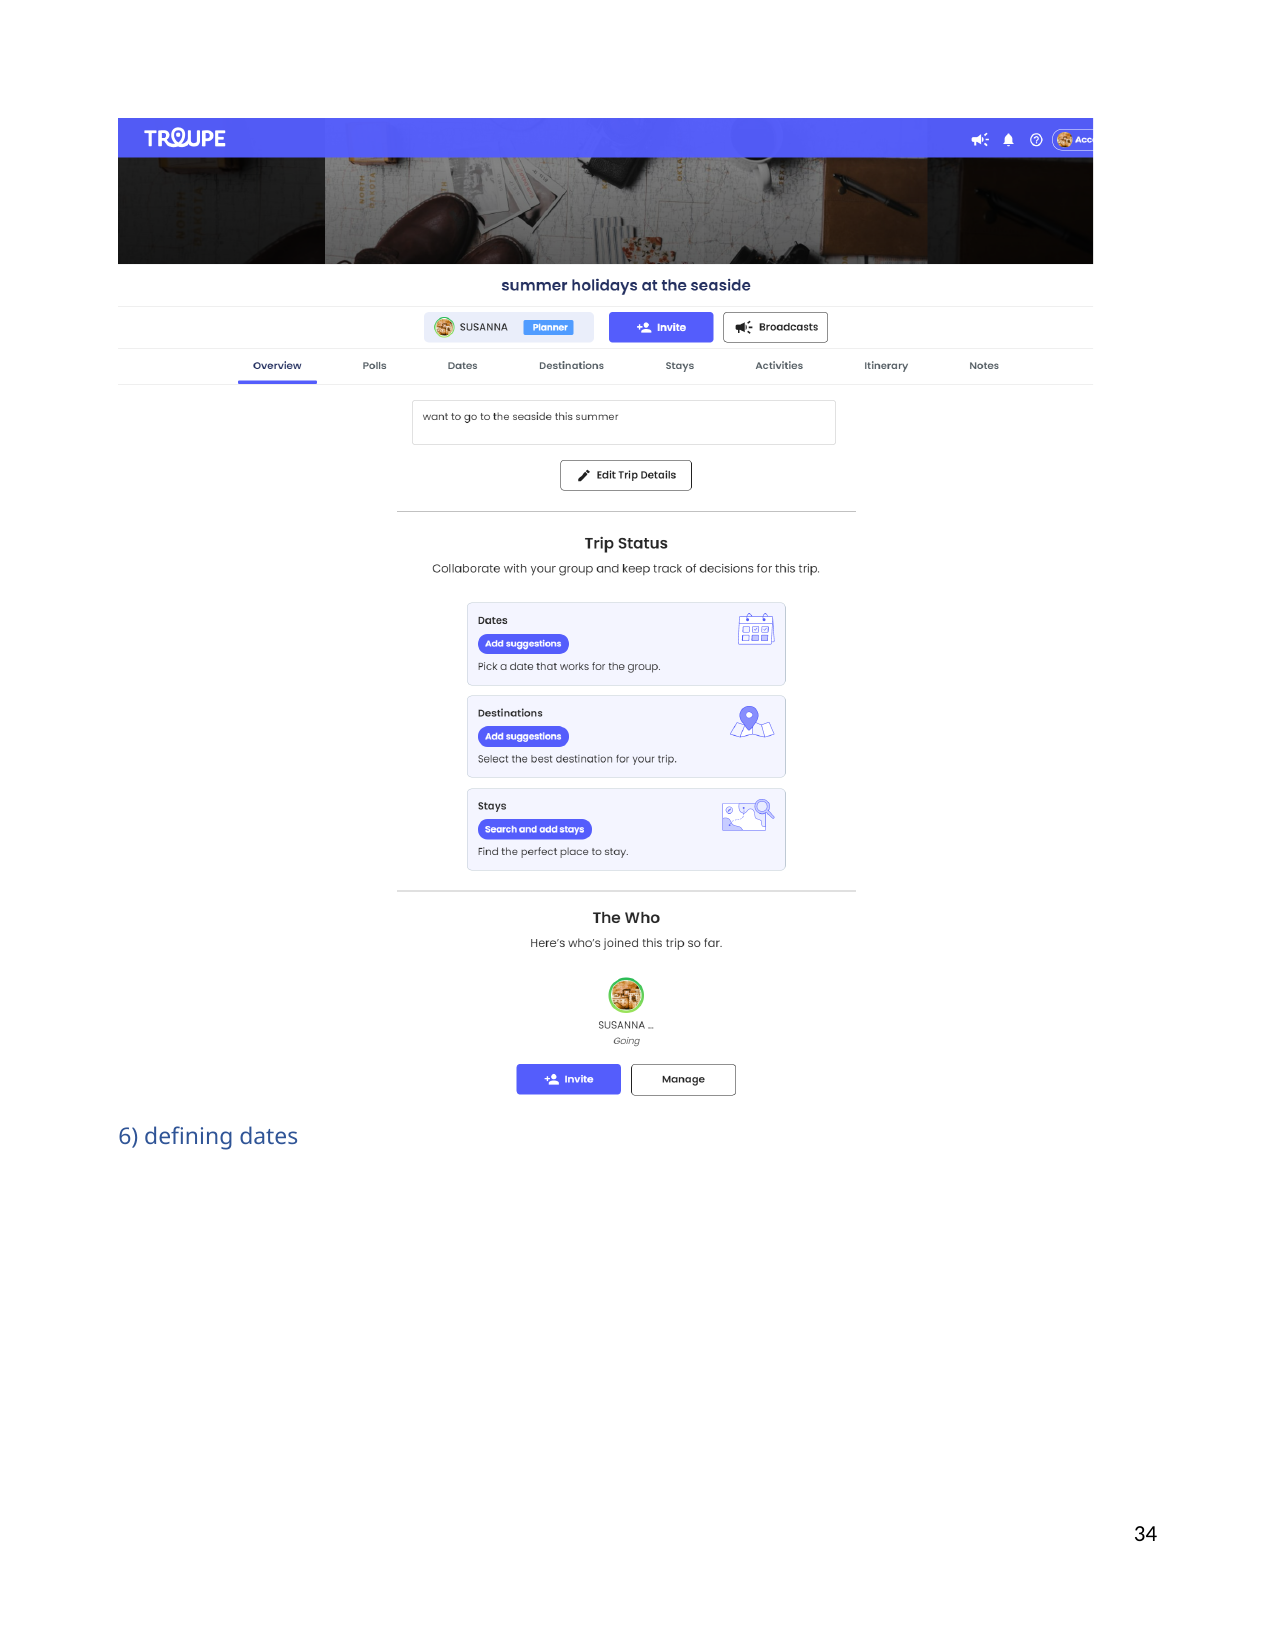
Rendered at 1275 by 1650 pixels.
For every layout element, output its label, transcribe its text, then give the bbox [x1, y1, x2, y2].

subtitle 6) defining dates [118, 1120, 1157, 1151]
picture [118, 118, 1094, 1101]
